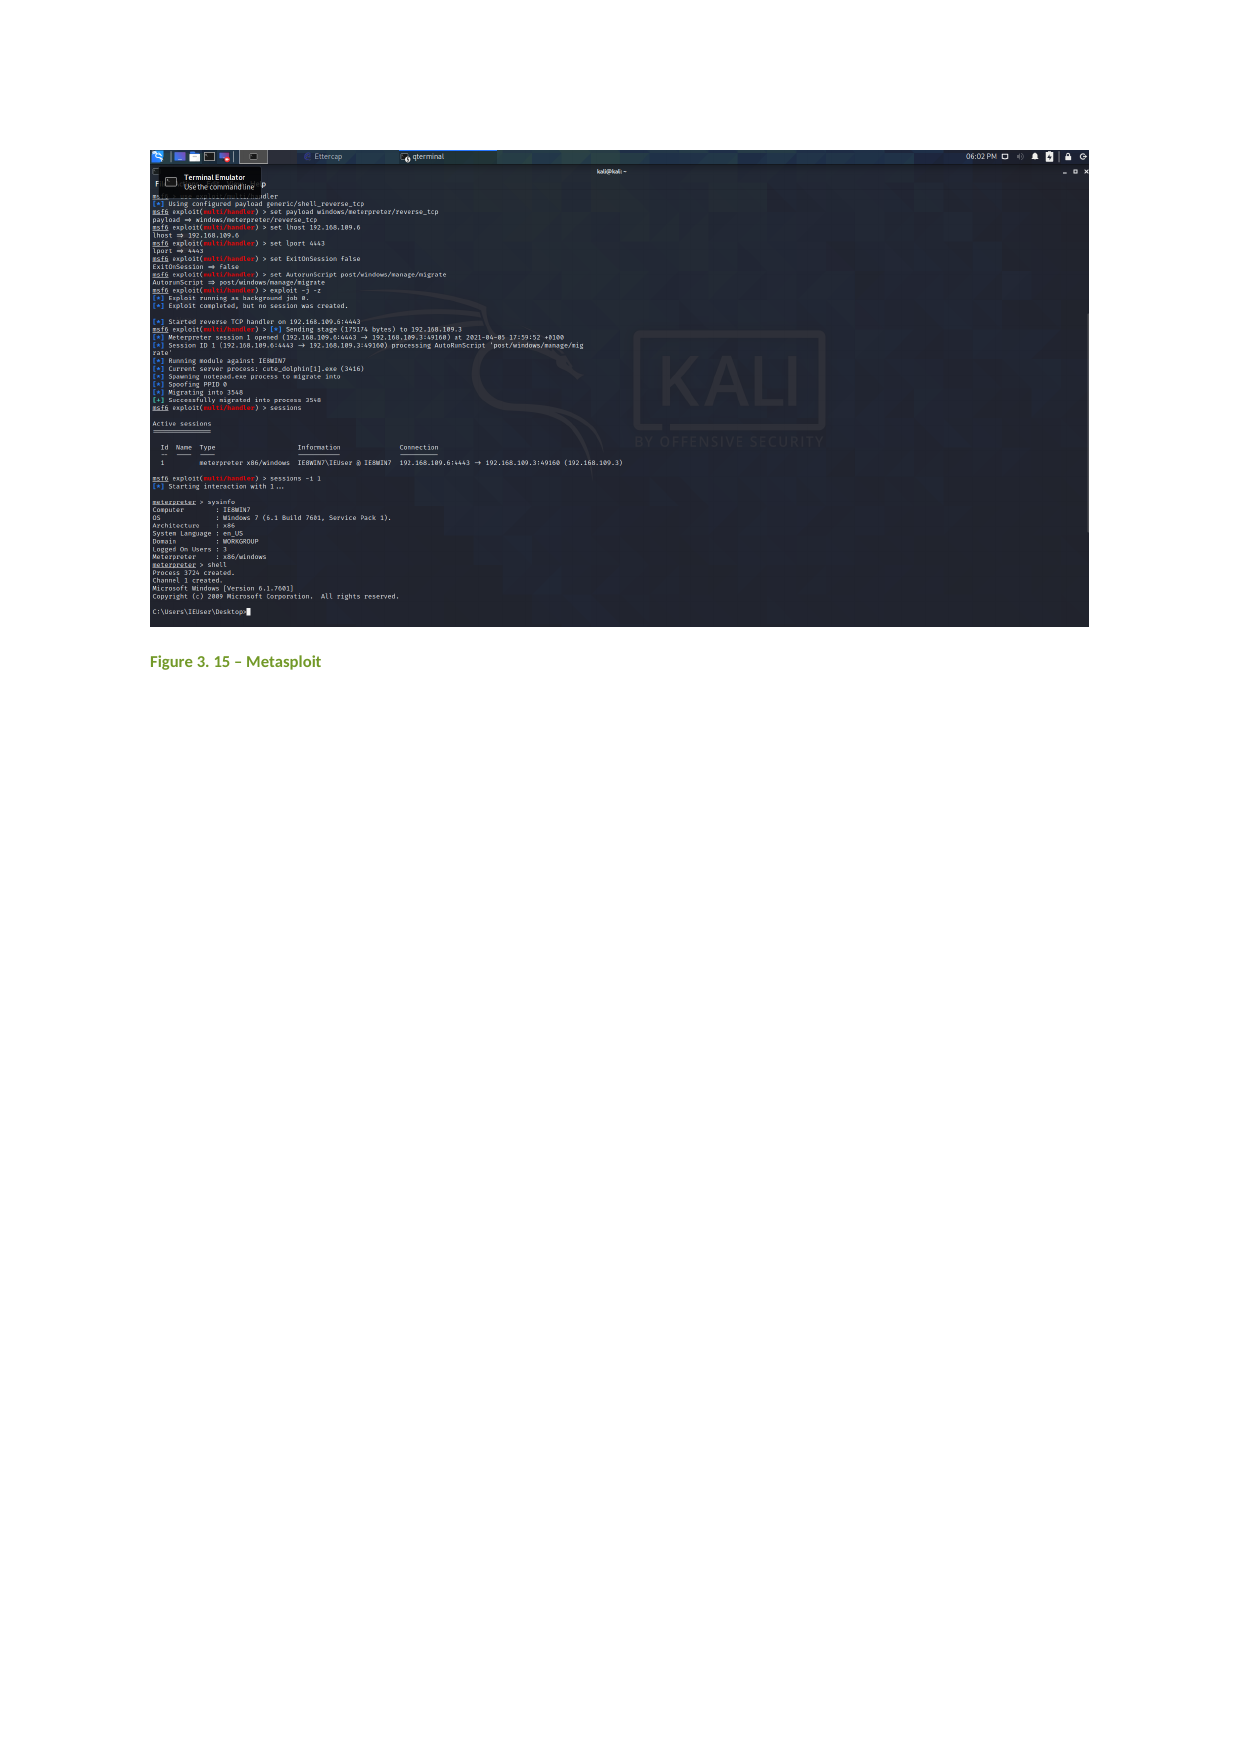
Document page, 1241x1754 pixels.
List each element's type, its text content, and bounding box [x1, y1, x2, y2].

text Figure 3. 15 – Metasploit [150, 651, 1090, 671]
picture [150, 150, 1089, 627]
